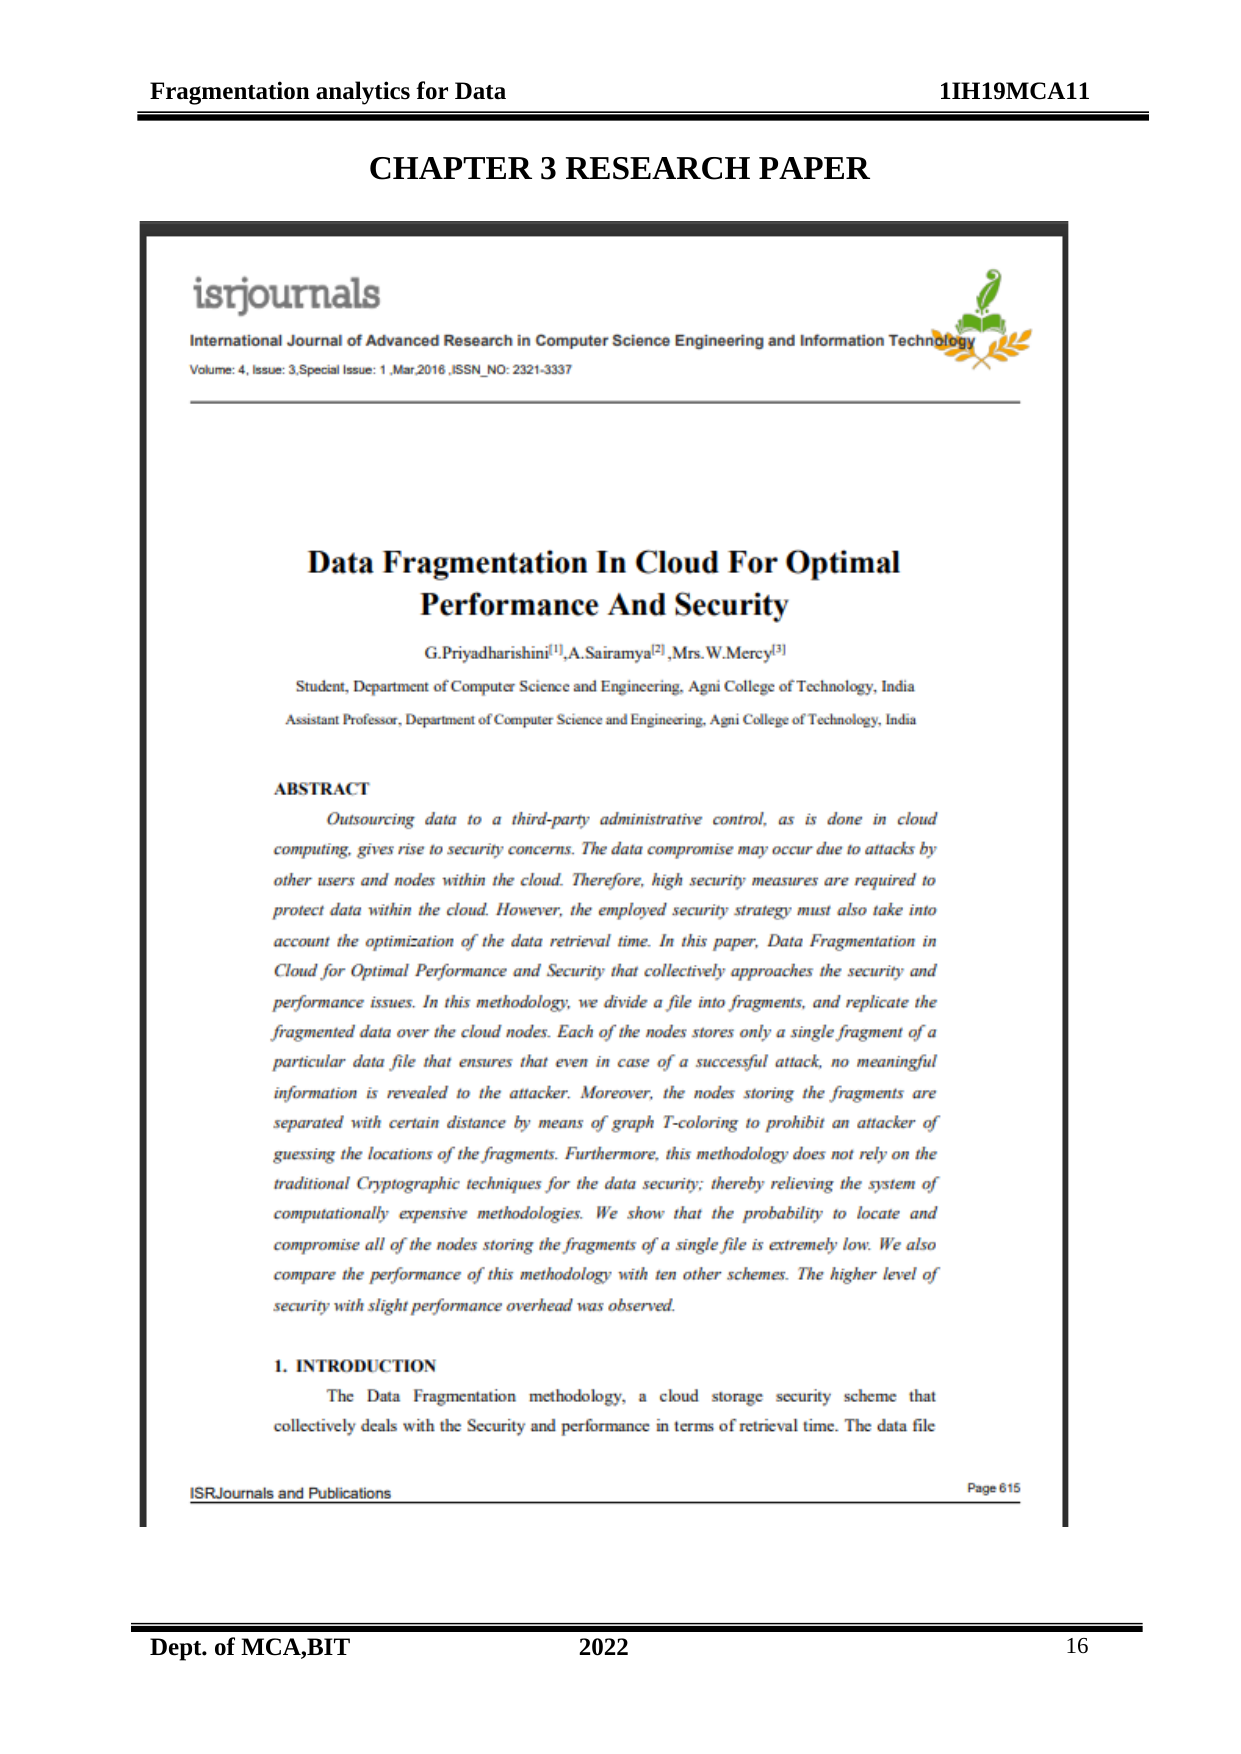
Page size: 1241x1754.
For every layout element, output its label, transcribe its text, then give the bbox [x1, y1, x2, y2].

picture [139, 221, 1069, 1527]
subtitle CHAPTER 3 RESEARCH PAPER [139, 148, 1099, 186]
